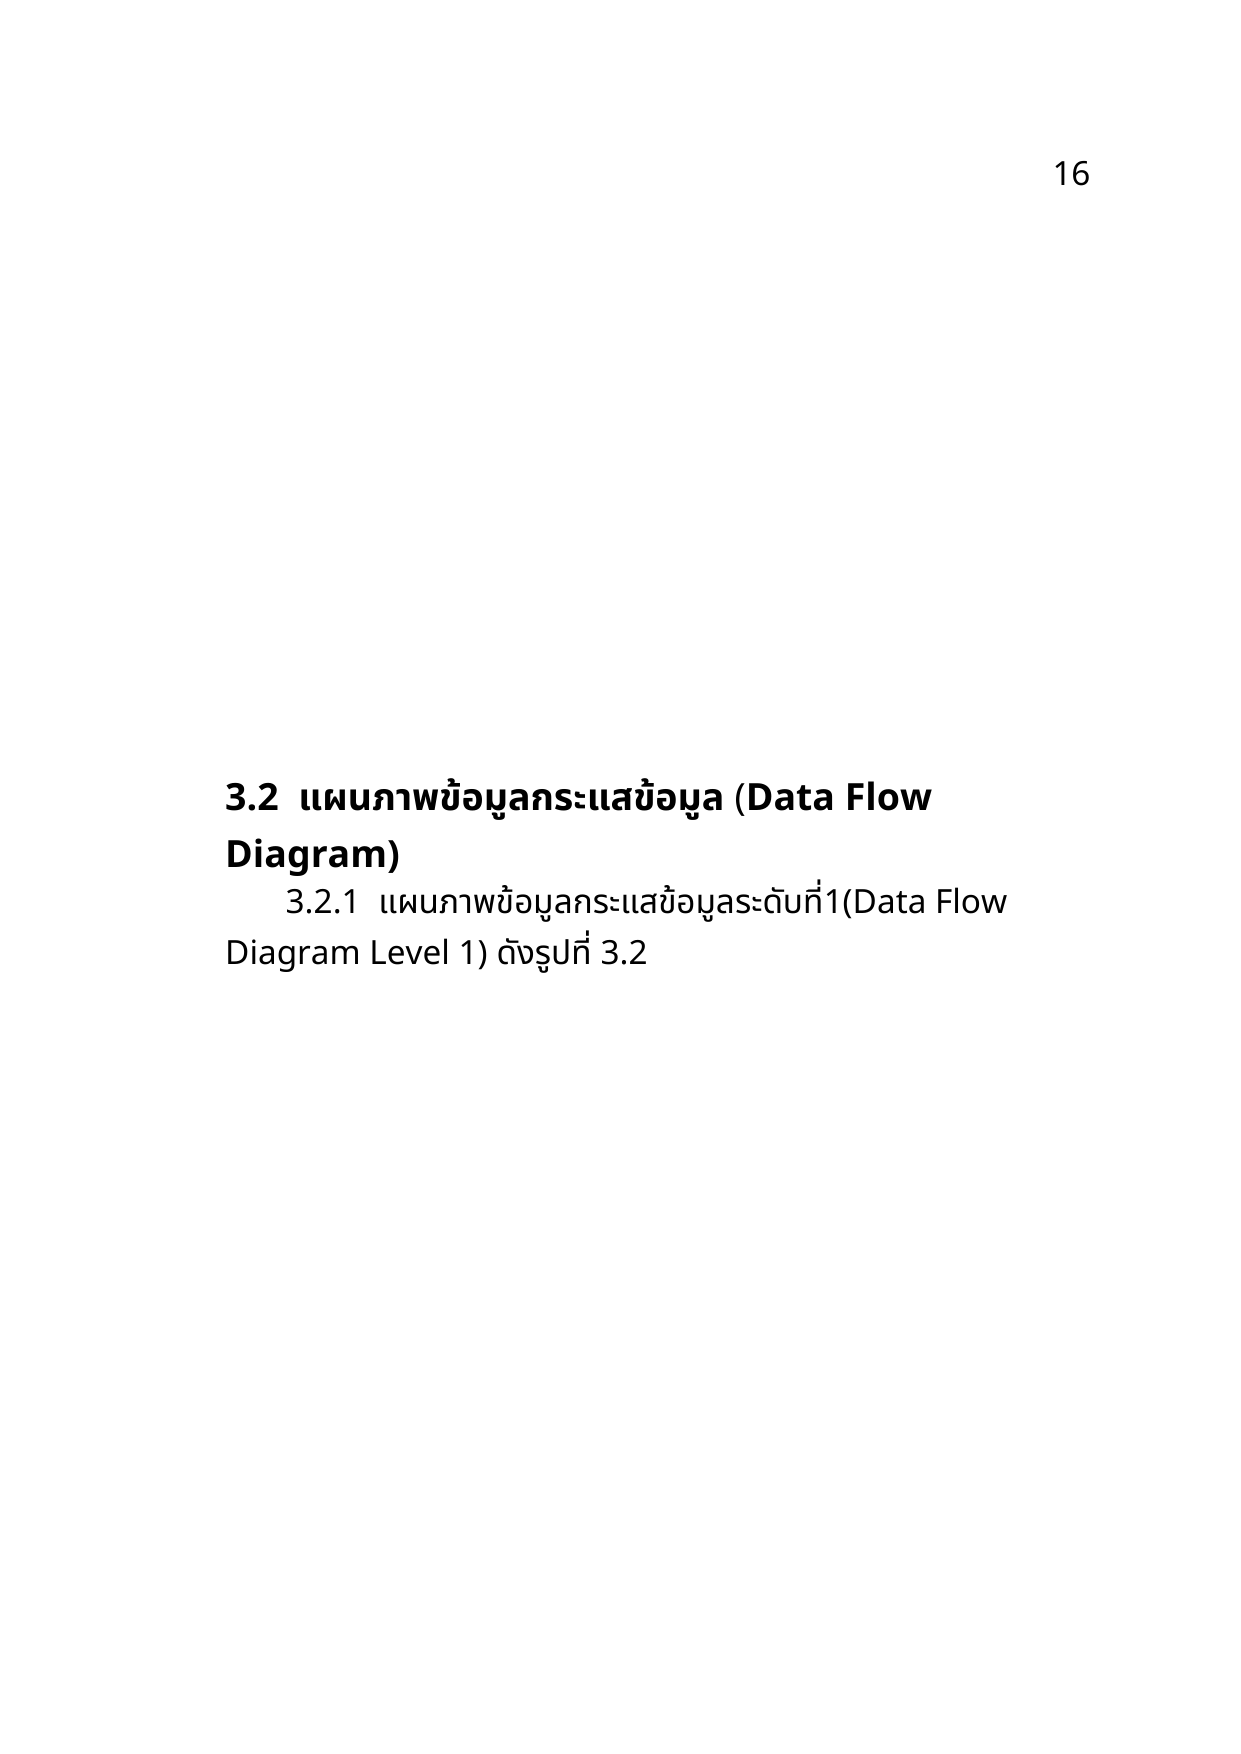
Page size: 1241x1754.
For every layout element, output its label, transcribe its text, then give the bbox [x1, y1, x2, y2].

text 3.2.1 แผนภาพข้อมูลกระแสข้อมูลระดับที่1(Data Flow Diagram Level 1) ดังรูปที่ 3.2 [225, 878, 1090, 979]
subtitle 3.2 แผนภาพข้อมูลกระแสข้อมูล (Data Flow Diagram) [225, 770, 1090, 878]
